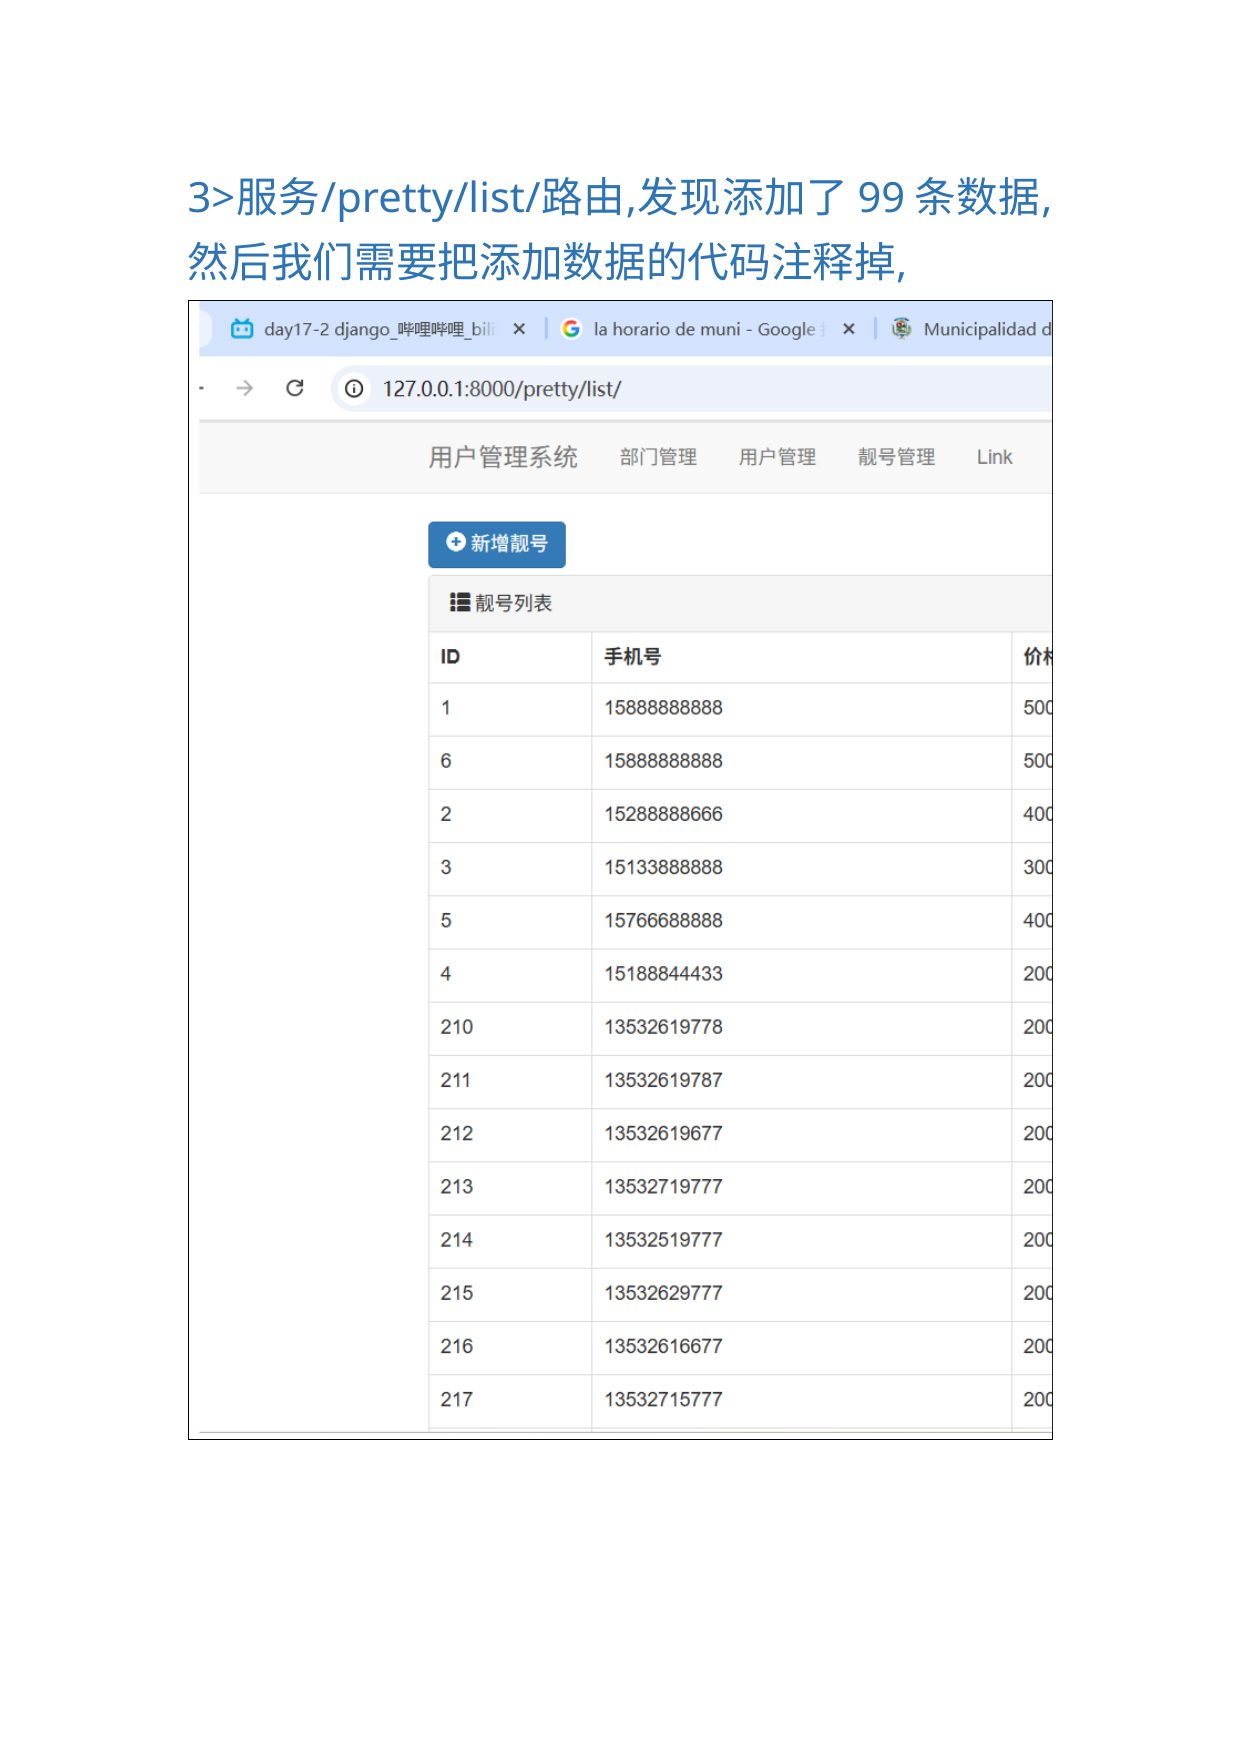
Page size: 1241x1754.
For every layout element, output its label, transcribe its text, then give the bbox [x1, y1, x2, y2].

table_header [189, 301, 1052, 1439]
subtitle 3>服务/pretty/list/路由,发现添加了99条数据,然后我们需要把添加数据的代码注释掉, [187, 162, 1053, 292]
picture [199, 301, 1053, 1433]
